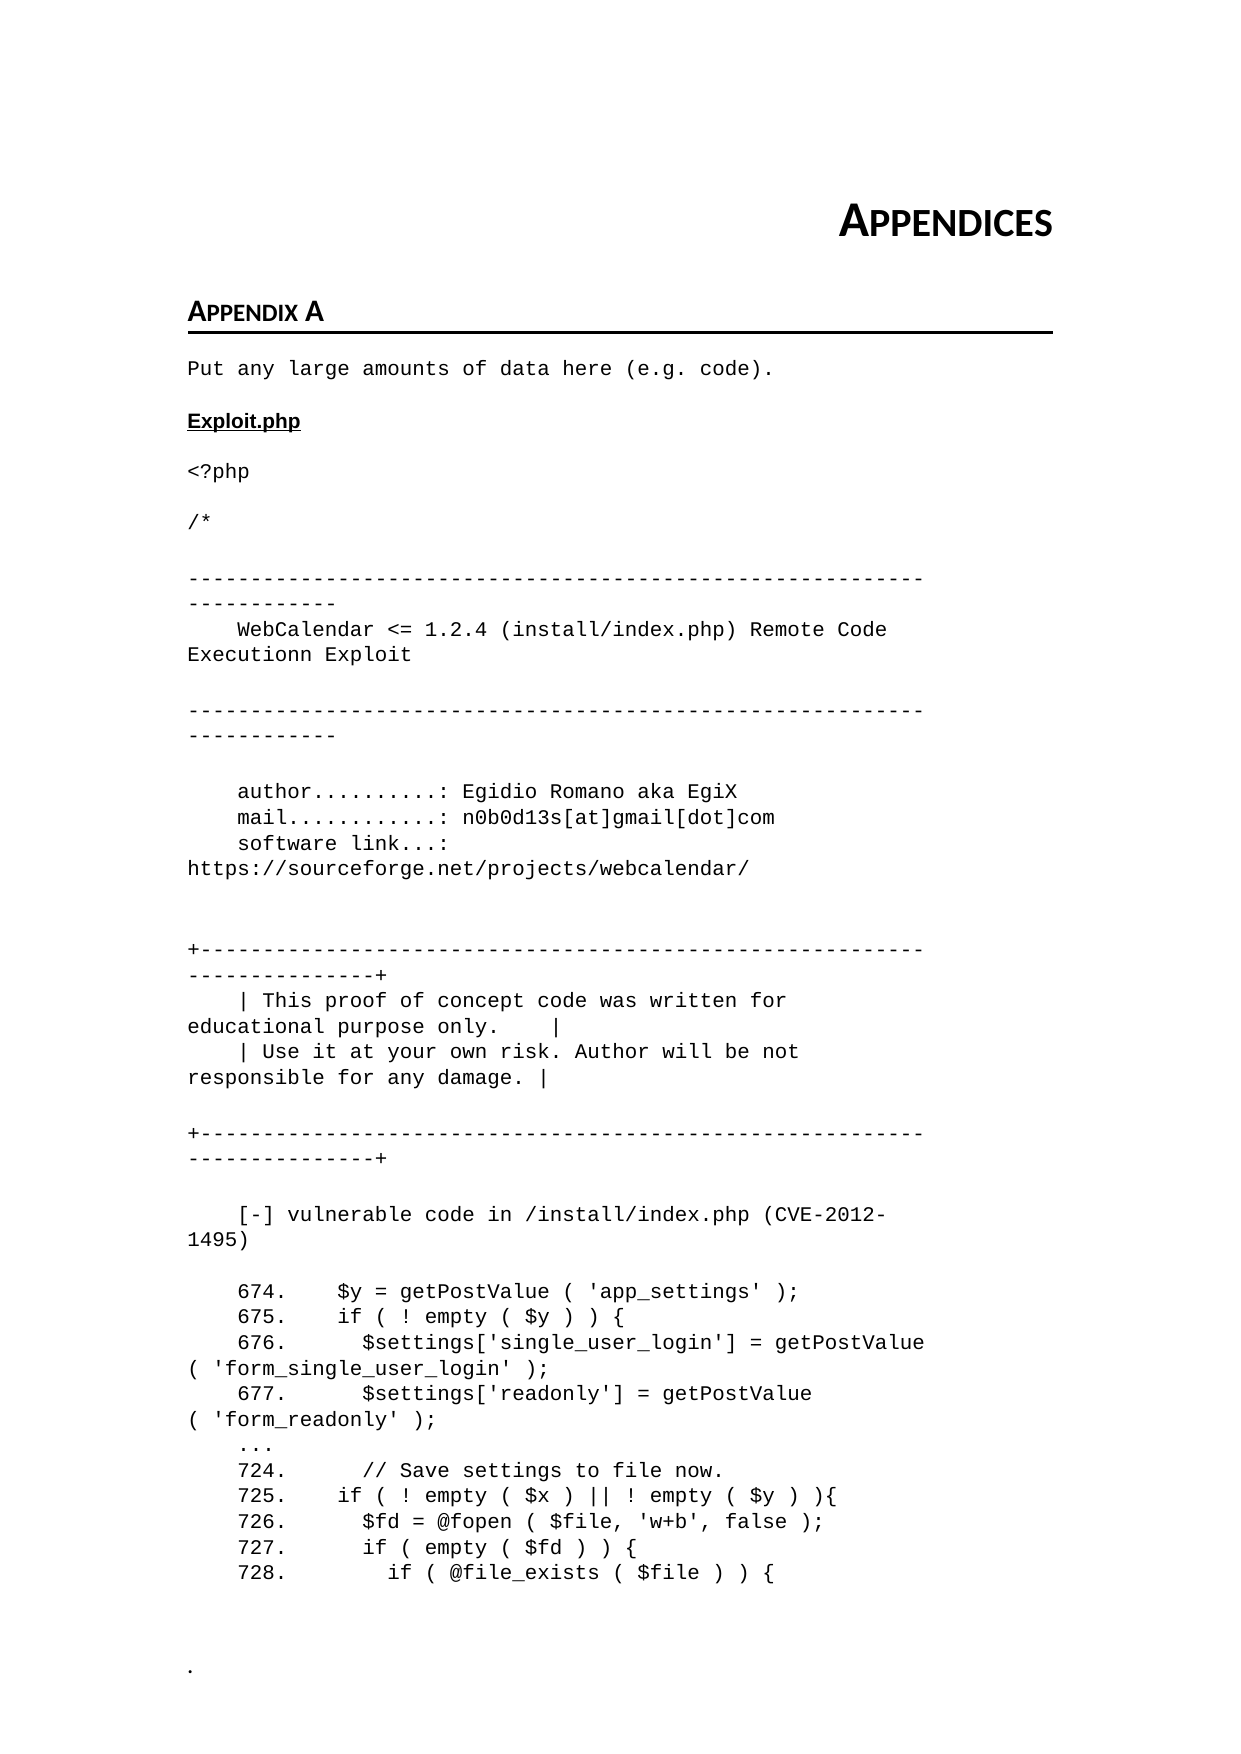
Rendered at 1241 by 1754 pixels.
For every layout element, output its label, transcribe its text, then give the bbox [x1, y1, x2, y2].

text | This proof of concept code was written for educational purpose only. | [187, 990, 936, 1039]
text Put any large amounts of data here (e.g. code). [187, 358, 936, 382]
subtitle Appendix A [187, 291, 1053, 334]
text ... [187, 1434, 936, 1458]
subtitle Appendices [232, 187, 1053, 248]
text ----------------------------------------------------------------------- [187, 670, 936, 749]
text software link...: https://sourceforge.net/projects/webcalendar/ [187, 832, 936, 882]
text +-------------------------------------------------------------------------+ [187, 909, 936, 988]
text +-------------------------------------------------------------------------+ [187, 1093, 936, 1172]
text 677. $settings['readonly'] = getPostValue ( 'form_readonly' ); [187, 1383, 936, 1432]
text <?php [187, 461, 936, 484]
text 675. if ( ! empty ( $y ) ) { [187, 1306, 936, 1330]
text [-] vulnerable code in /install/index.php (CVE-2012-1495) [187, 1204, 936, 1253]
text Exploit.php [187, 409, 936, 433]
text 726. $fd = @fopen ( $file, 'w+b', false ); [187, 1511, 936, 1535]
text 728. if ( @file_exists ( $file ) ) { [187, 1562, 936, 1586]
text ----------------------------------------------------------------------- [187, 538, 936, 617]
text /* [187, 512, 936, 536]
text 727. if ( empty ( $fd ) ) { [187, 1537, 936, 1560]
text WebCalendar <= 1.2.4 (install/index.php) Remote Code Executionn Exploit [187, 619, 936, 668]
text 725. if ( ! empty ( $x ) || ! empty ( $y ) ){ [187, 1486, 936, 1509]
text mail............: n0b0d13s[at]gmail[dot]com [187, 807, 936, 831]
text | Use it at your own risk. Author will be not responsible for any damage. | [187, 1041, 936, 1091]
text 724. // Save settings to file now. [187, 1460, 936, 1483]
text 676. $settings['single_user_login'] = getPostValue ( 'form_single_user_login' ); [187, 1332, 936, 1381]
text author..........: Egidio Romano aka EgiX [187, 781, 936, 805]
text 674. $y = getPostValue ( 'app_settings' ); [187, 1281, 936, 1304]
